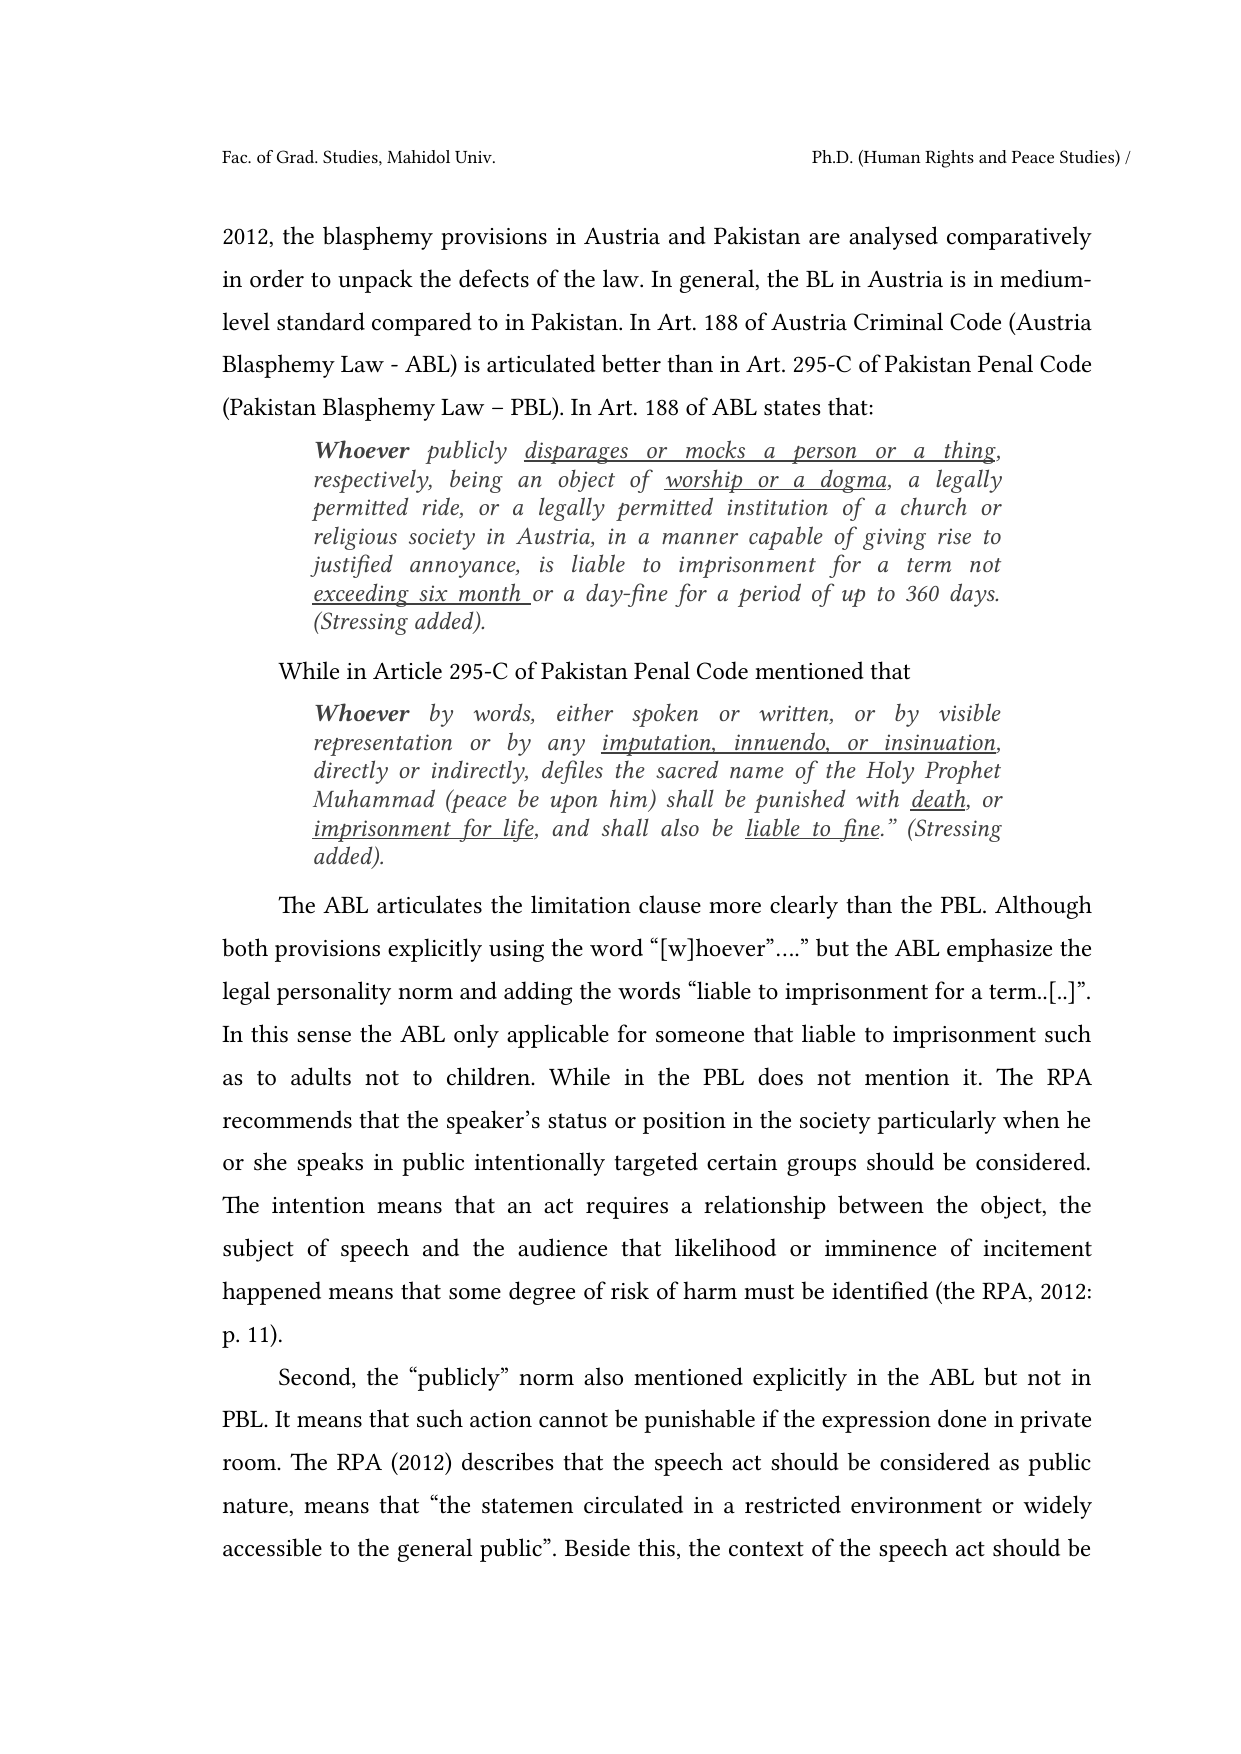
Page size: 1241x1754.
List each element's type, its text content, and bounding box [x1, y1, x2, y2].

text While in Article 295-C of Pakistan Penal Code mentioned that [222, 657, 1093, 685]
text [222, 222, 1093, 422]
text Whoever publicly disparages or mocks a person or a thing, respectively, being an object of worship or a dogma, a legally permitted ride, or a legally permitted institution of a church or religious society in Austria, in a manner capable of giving rise to justified annoyance, is liable to imprisonment for a term not exceeding six month or a day-fine for a period of up to 360 days. (Stressing added). [312, 436, 1003, 636]
text Whoever by words, either spoken or written, or by visible representation or by any imputation, innuendo, or insinuation, directly or indirectly, defiles the sacred name of the Holy Prophet Muhammad (peace be upon him) shall be punished with death, or imprisonment for life, and shall also be liable to fine.” (Stressing added). [312, 699, 1003, 871]
text The ABL articulates the limitation clause more clearly than the PBL. Although both provisions explicitly using the word “[w]hoever”….” but the ABL emphasize the legal personality norm and adding the words “liable to imprisonment for a term..[..]”. In this sense the ABL only applicable for someone that liable to imprisonment such as to adults not to children. While in the PBL does not mention it. The RPA recommends that the speaker’s status or position in the society particularly when he or she speaks in public intentionally targeted certain groups should be considered. The intention means that an act requires a relationship between the object, the subject of speech and the audience that likelihood or imminence of incitement happened means that some degree of risk of harm must be identified (the RPA, 2012: p. 11). [222, 892, 1093, 1348]
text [222, 1362, 1093, 1562]
